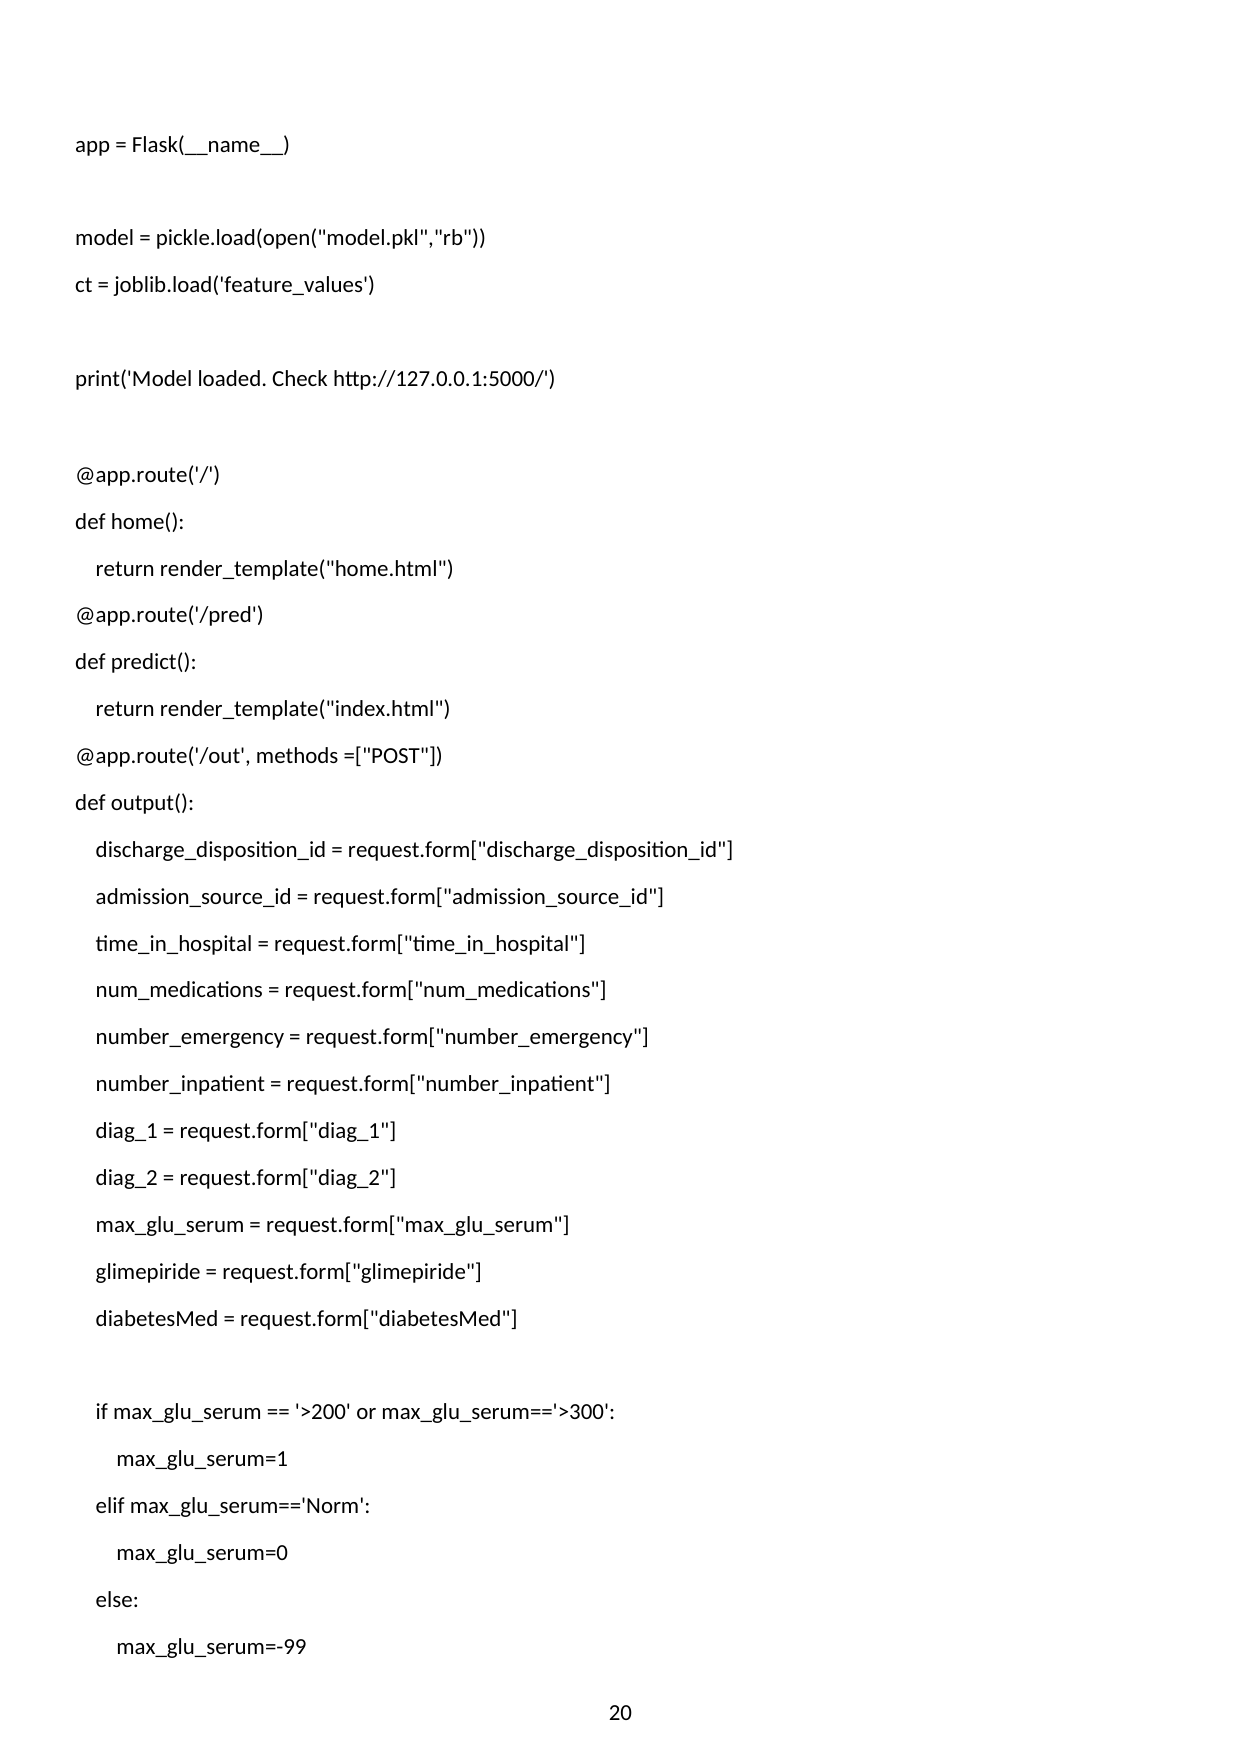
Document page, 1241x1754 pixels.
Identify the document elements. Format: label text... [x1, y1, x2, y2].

text diag_2 = request.form["diag_2"] [75, 1163, 1165, 1191]
text @app.route('/') [75, 460, 1165, 488]
text discharge_disposition_id = request.form["discharge_disposition_id"] [75, 835, 1165, 863]
text def output(): [75, 788, 1165, 816]
text else: [75, 1585, 1165, 1613]
text def home(): [75, 507, 1165, 535]
text max_glu_serum=1 [75, 1444, 1165, 1472]
text number_inpatient = request.form["number_inpatient"] [75, 1069, 1165, 1097]
text max_glu_serum=-99 [75, 1632, 1165, 1660]
text print('Model loaded. Check http://127.0.0.1:5000/') [75, 364, 1165, 392]
text diabetesMed = request.form["diabetesMed"] [75, 1304, 1165, 1332]
text @app.route('/pred') [75, 601, 1165, 628]
text model = pickle.load(open("model.pkl","rb")) [75, 223, 1165, 252]
text number_emergency = request.form["number_emergency"] [75, 1022, 1165, 1050]
text if max_glu_serum == '>200' or max_glu_serum=='>300': [75, 1397, 1165, 1425]
text elif max_glu_serum=='Norm': [75, 1491, 1165, 1519]
text admission_source_id = request.form["admission_source_id"] [75, 882, 1165, 910]
text max_glu_serum=0 [75, 1538, 1165, 1566]
text ct = joblib.load('feature_values') [75, 270, 1165, 298]
text return render_template("index.html") [75, 694, 1165, 722]
text diag_1 = request.form["diag_1"] [75, 1116, 1165, 1144]
text app = Flask(__name__) [75, 130, 1165, 158]
text max_glu_serum = request.form["max_glu_serum"] [75, 1210, 1165, 1238]
text return render_template("home.html") [75, 554, 1165, 582]
text @app.route('/out', methods =["POST"]) [75, 741, 1165, 769]
text glimepiride = request.form["glimepiride"] [75, 1257, 1165, 1285]
text time_in_hospital = request.form["time_in_hospital"] [75, 929, 1165, 957]
text num_medications = request.form["num_medications"] [75, 976, 1165, 1003]
text def predict(): [75, 647, 1165, 675]
